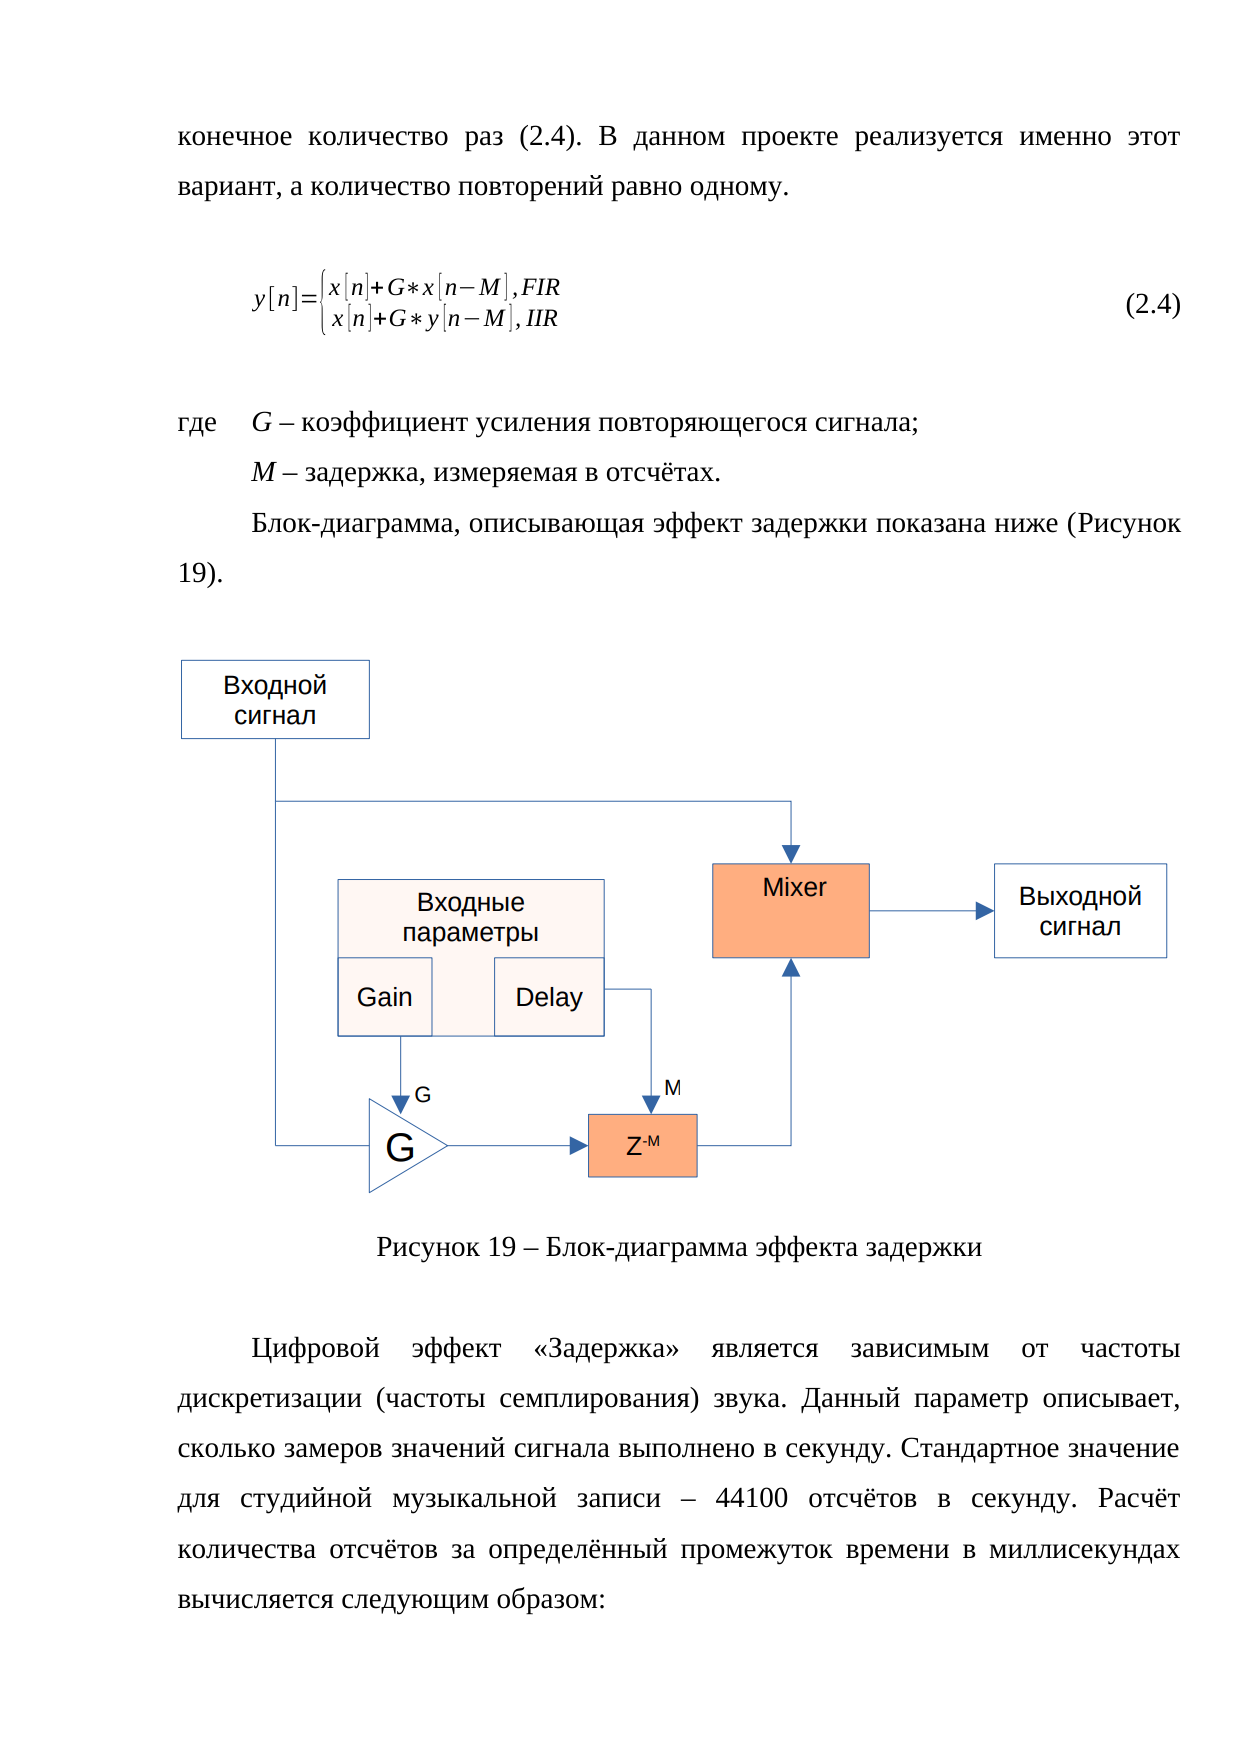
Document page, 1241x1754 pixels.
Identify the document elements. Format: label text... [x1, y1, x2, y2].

text Рисунок 19 – Блок-диаграмма эффекта задержки [177, 1229, 1181, 1263]
text Цифровой эффект «Задержка» является зависимым от частоты дискретизации (частоты семплирования) звука. Данный параметр описывает, сколько замеров значений сигнала выполнено в секунду. Стандартное значение для студийной музыкальной записи – 44100 отсчётов в секунду. Расчёт количества отсчётов за определённый промежуток времени в миллисекундах вычисляется следующим образом: [177, 1330, 1181, 1615]
picture [177, 655, 1182, 1213]
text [177, 118, 1181, 202]
text M – задержка, измеряемая в отсчётах. [177, 454, 1181, 488]
text (2.4) [177, 269, 1181, 337]
text где G – коэффициент усиления повторяющегося сигнала; [177, 404, 1181, 438]
text Блок-диаграмма, описывающая эффект задержки показана ниже (Рисунок 19). [177, 505, 1181, 588]
